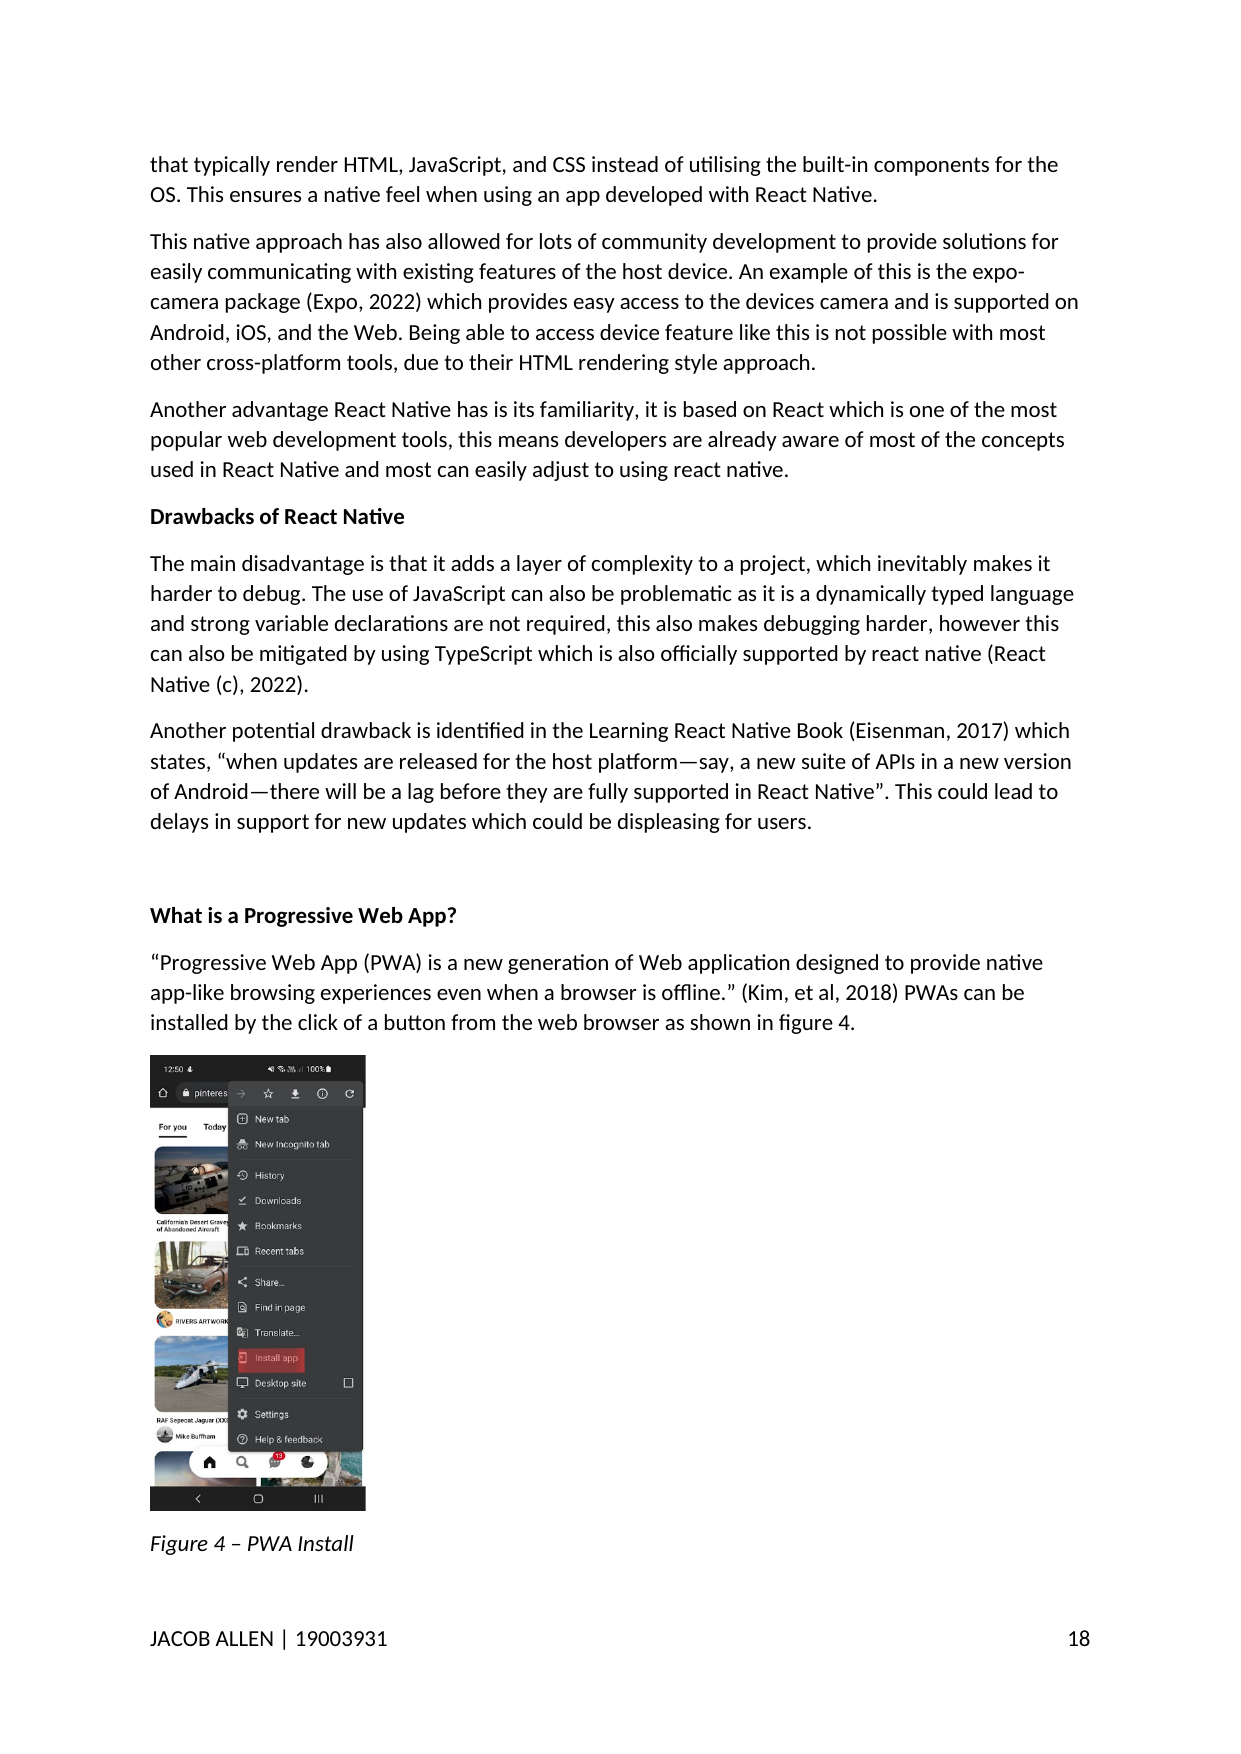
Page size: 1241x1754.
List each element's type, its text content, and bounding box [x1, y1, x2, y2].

text Drawbacks of React Native [150, 502, 1090, 530]
text The main disadvantage is that it adds a layer of complexity to a project, which inevitably makes it harder to debug. The use of JavaScript can also be problematic as it is a dynamically typed language and strong variable declarations are not required, this also makes debugging harder, however this can also be mitigated by using TypeScript which is also officially supported by react native (React Native (c), 2022). [150, 549, 1090, 698]
text “Progressive Web App (PWA) is a new generation of Web application designed to provide native app-like browsing experiences even when a browser is offline.” (Kim, et al, 2018) PWAs can be installed by the click of a button from the web browser as shown in figure 4. [150, 948, 1090, 1036]
text This native approach has also allowed for lots of community development to provide solutions for easily communicating with existing features of the host device. An example of this is the expo-camera package (Expo, 2022) which provides easy access to the devices camera and is supported on Android, iOS, and the Web. Being able to access device feature like this is not possible with most other cross-platform tools, due to their HTML rendering style approach. [150, 227, 1090, 376]
picture [150, 1055, 366, 1511]
text Another advantage React Native has is its familiarity, it is based on React which is one of the most popular web development tools, this means developers are already aware of most of the concepts used in React Native and most can easily adjust to using react native. [150, 395, 1090, 483]
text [150, 150, 1090, 208]
text Another potential drawback is identified in the Learning React Native Book (Eisenman, 2017) which states, “when updates are released for the host platform—say, a new suite of APIs in a new version of Android—there will be a lag before they are fully supported in React Native”. This could lead to delays in support for new updates which could be displeasing for users. [150, 717, 1090, 835]
text Figure 4 – PWA Install [150, 1529, 1090, 1557]
text What is a Progressive Web App? [150, 901, 1090, 929]
